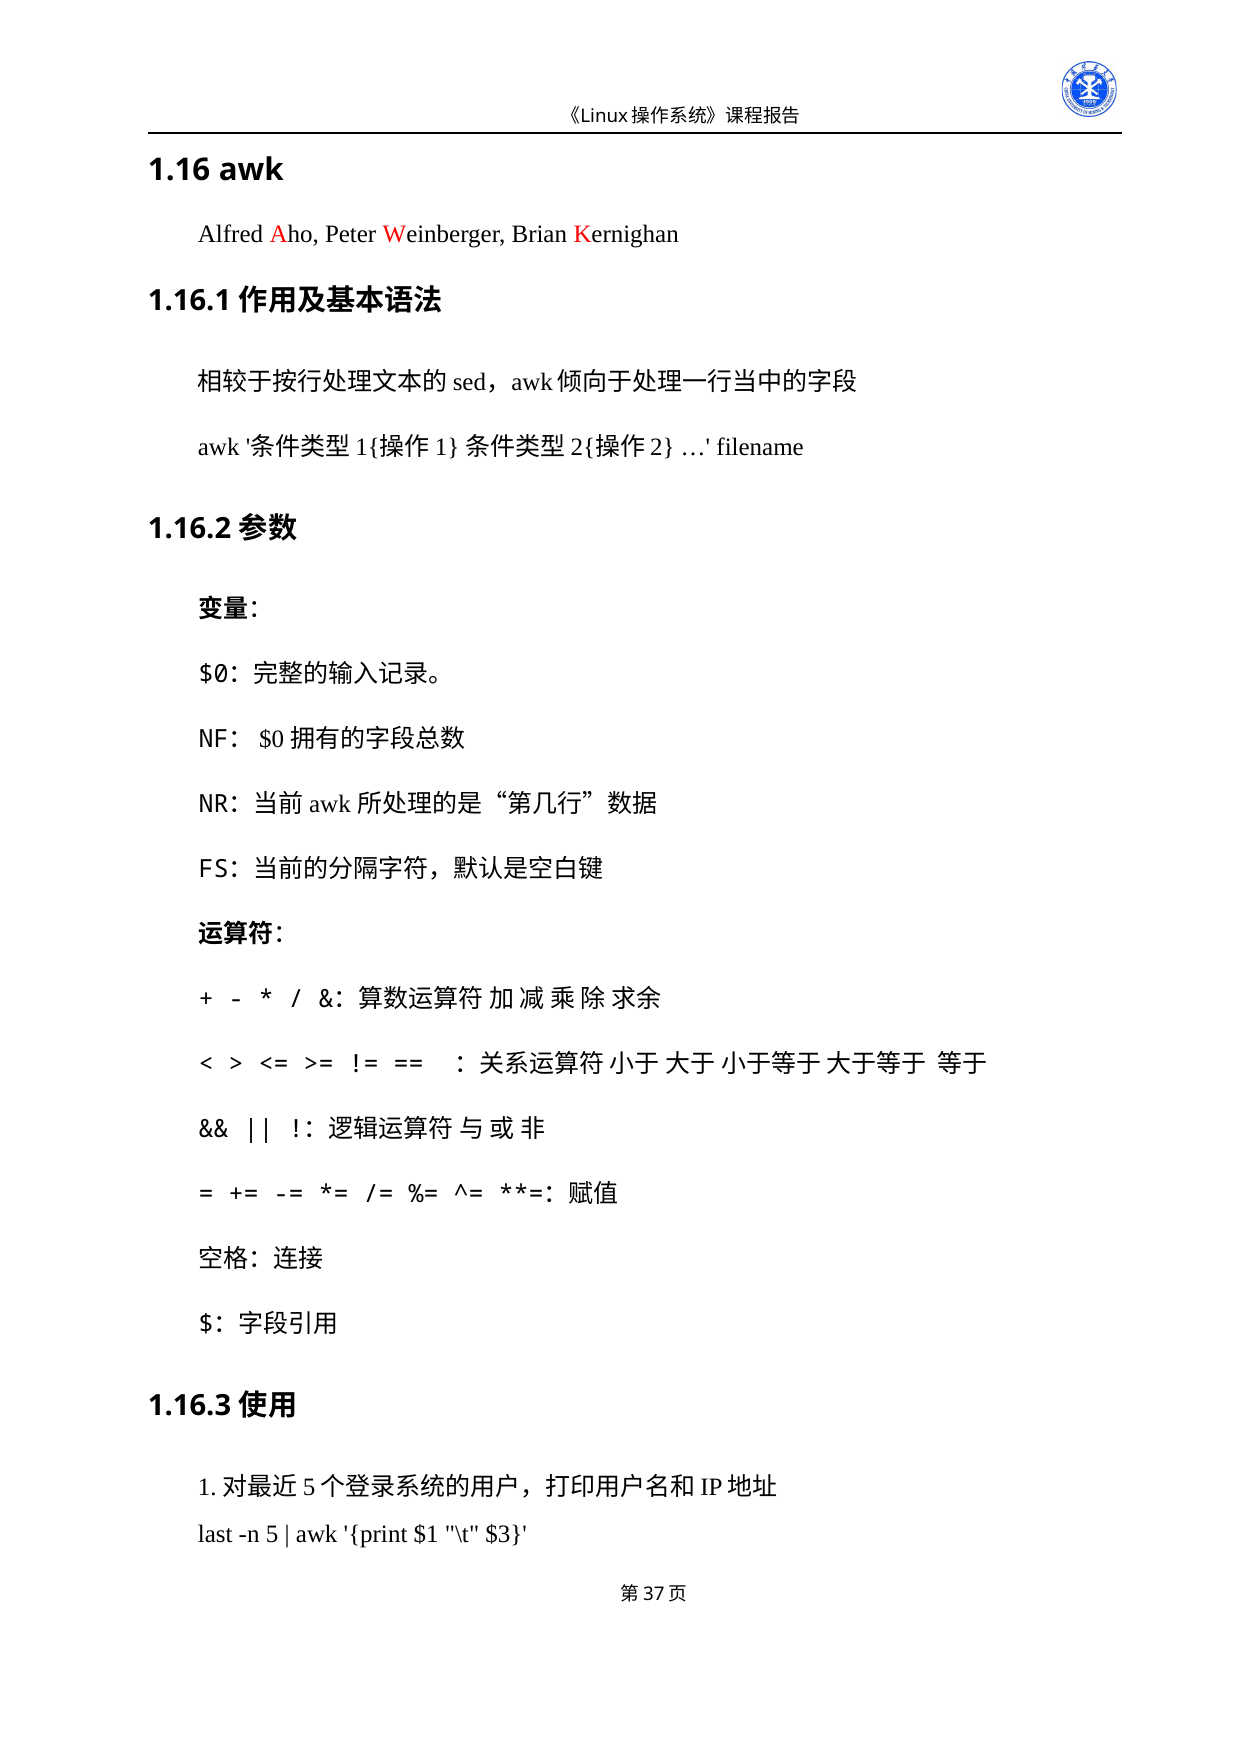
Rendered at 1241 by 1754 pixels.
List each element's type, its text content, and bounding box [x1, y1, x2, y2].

text Alfred Aho, Peter Weinberger, Brian Kernighan [148, 217, 1122, 249]
text FS：当前的分隔字符，默认是空白键 [148, 834, 1122, 899]
subtitle 使用 [148, 1371, 1122, 1436]
text = += -= *= /= %= ^= **=：赋值 [148, 1159, 1122, 1224]
text < > <= >= != == ：关系运算符 小于 大于 小于等于 大于等于 等于 [148, 1029, 1122, 1094]
subtitle 作用及基本语法 [148, 266, 1122, 331]
text $0：完整的输入记录。 [148, 639, 1122, 704]
text 空格：连接 [148, 1224, 1122, 1289]
text 运算符： [148, 899, 1122, 964]
subtitle awk [148, 136, 1122, 201]
text NF： $0 拥有的字段总数 [148, 704, 1122, 769]
text && || !：逻辑运算符 与 或 非 [148, 1094, 1122, 1159]
subtitle 参数 [148, 493, 1122, 558]
text + - * / &：算数运算符 加 减 乘 除 求余 [148, 964, 1122, 1029]
text $：字段引用 [148, 1289, 1122, 1354]
text 1. 对最近5个登录系统的用户，打印用户名和IP地址 [148, 1452, 1122, 1517]
picture [1061, 61, 1117, 117]
text last -n 5 | awk '{print $1 "\t" $3}' [148, 1517, 1122, 1549]
text 相较于按行处理文本的sed，awk倾向于处理一行当中的字段 [148, 347, 1122, 412]
text awk '条件类型1{操作1} 条件类型2{操作2} …' filename [148, 412, 1122, 477]
text 变量： [148, 574, 1122, 639]
text NR：当前 awk 所处理的是“第几行”数据 [148, 769, 1122, 834]
